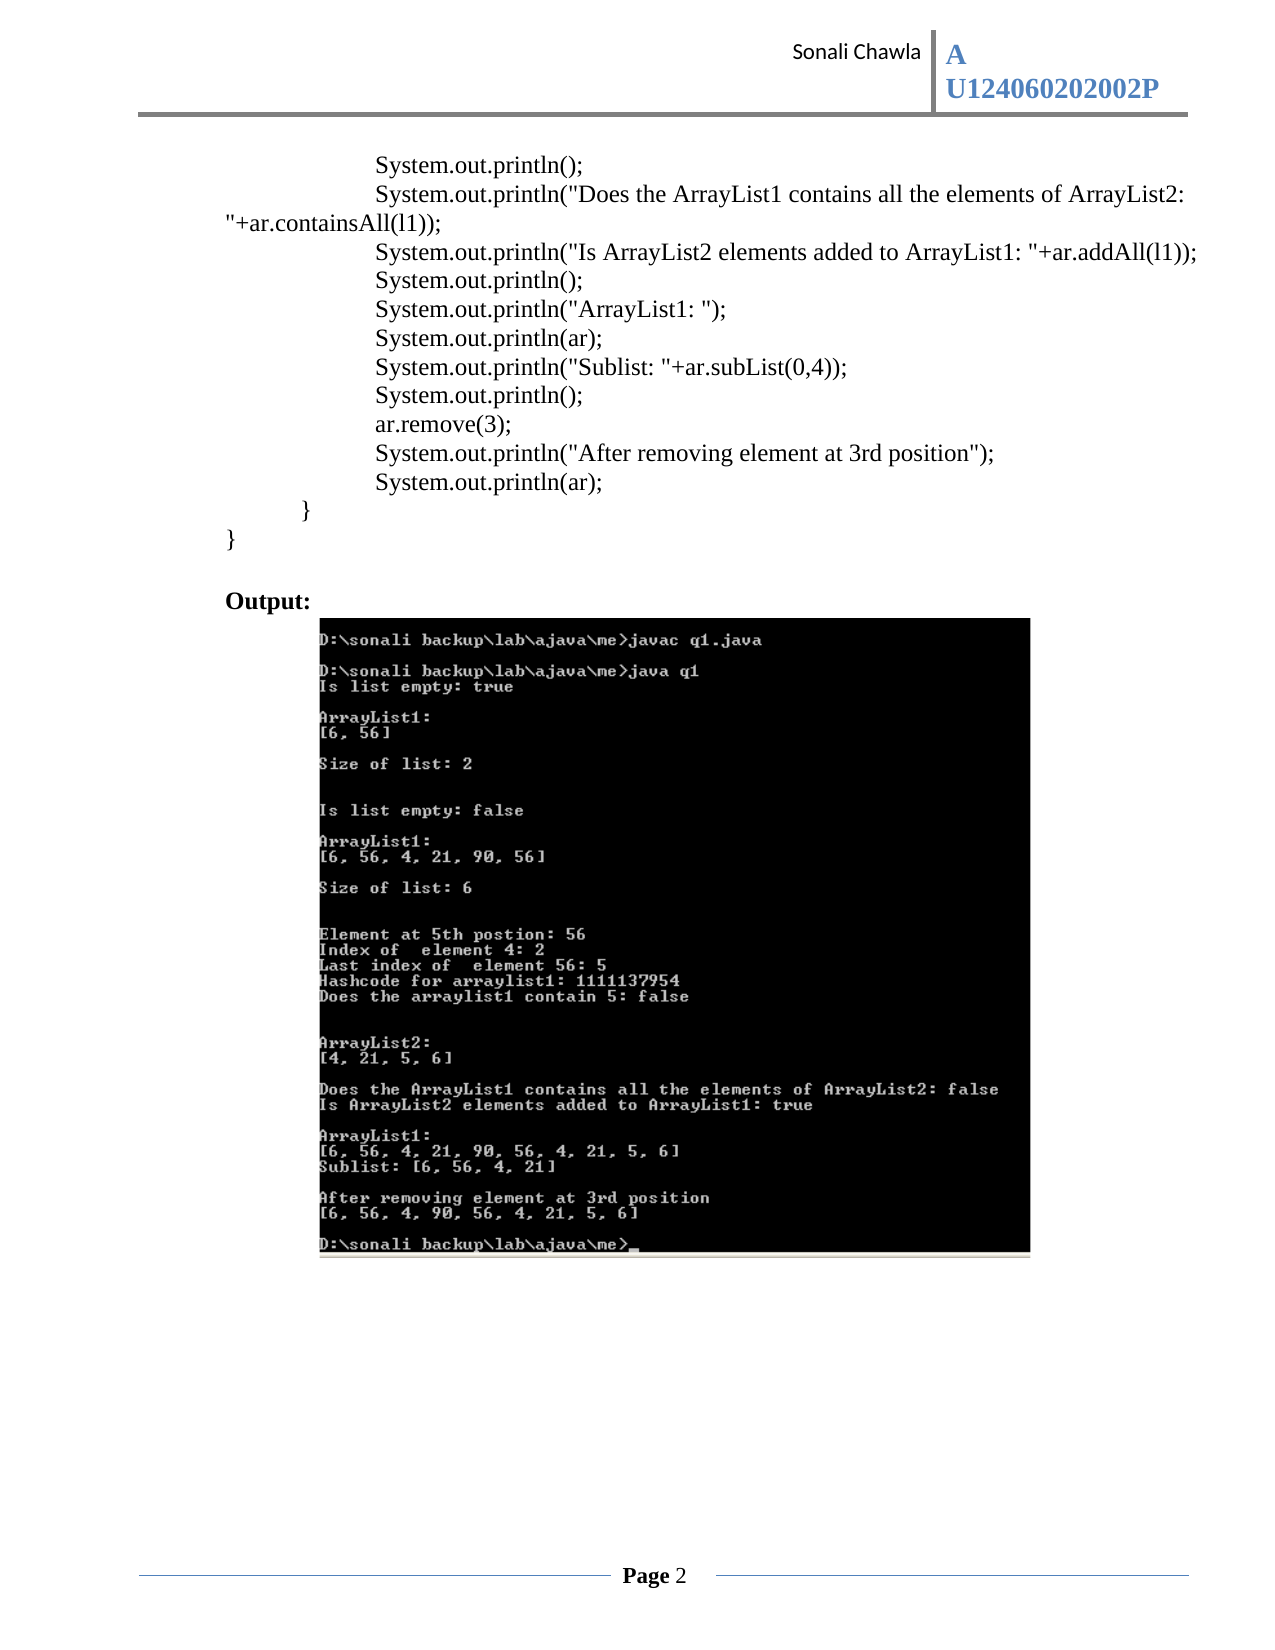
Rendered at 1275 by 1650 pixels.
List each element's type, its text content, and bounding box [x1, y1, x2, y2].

text System.out.println(); [225, 150, 1200, 179]
text System.out.println(ar); [225, 467, 1200, 495]
text System.out.println("Does the ArrayList1 contains all the elements of ArrayList2: "+ar.containsAll(l1)); [225, 179, 1200, 237]
text System.out.println("ArrayList1: "); [225, 294, 1200, 323]
text System.out.println("Sublist: "+ar.subList(0,4)); [225, 352, 1200, 380]
text System.out.println("Is ArrayList2 elements added to ArrayList1: "+ar.addAll(l1)); [225, 237, 1200, 265]
text System.out.println("After removing element at 3rd position"); [225, 438, 1200, 467]
text Output: [150, 586, 1200, 614]
text System.out.println(ar); [225, 323, 1200, 352]
text System.out.println(); [225, 380, 1200, 409]
picture [319, 618, 1031, 1258]
text ar.remove(3); [225, 409, 1200, 438]
text } [225, 495, 1200, 524]
text } [225, 524, 1200, 553]
text System.out.println(); [225, 265, 1200, 294]
